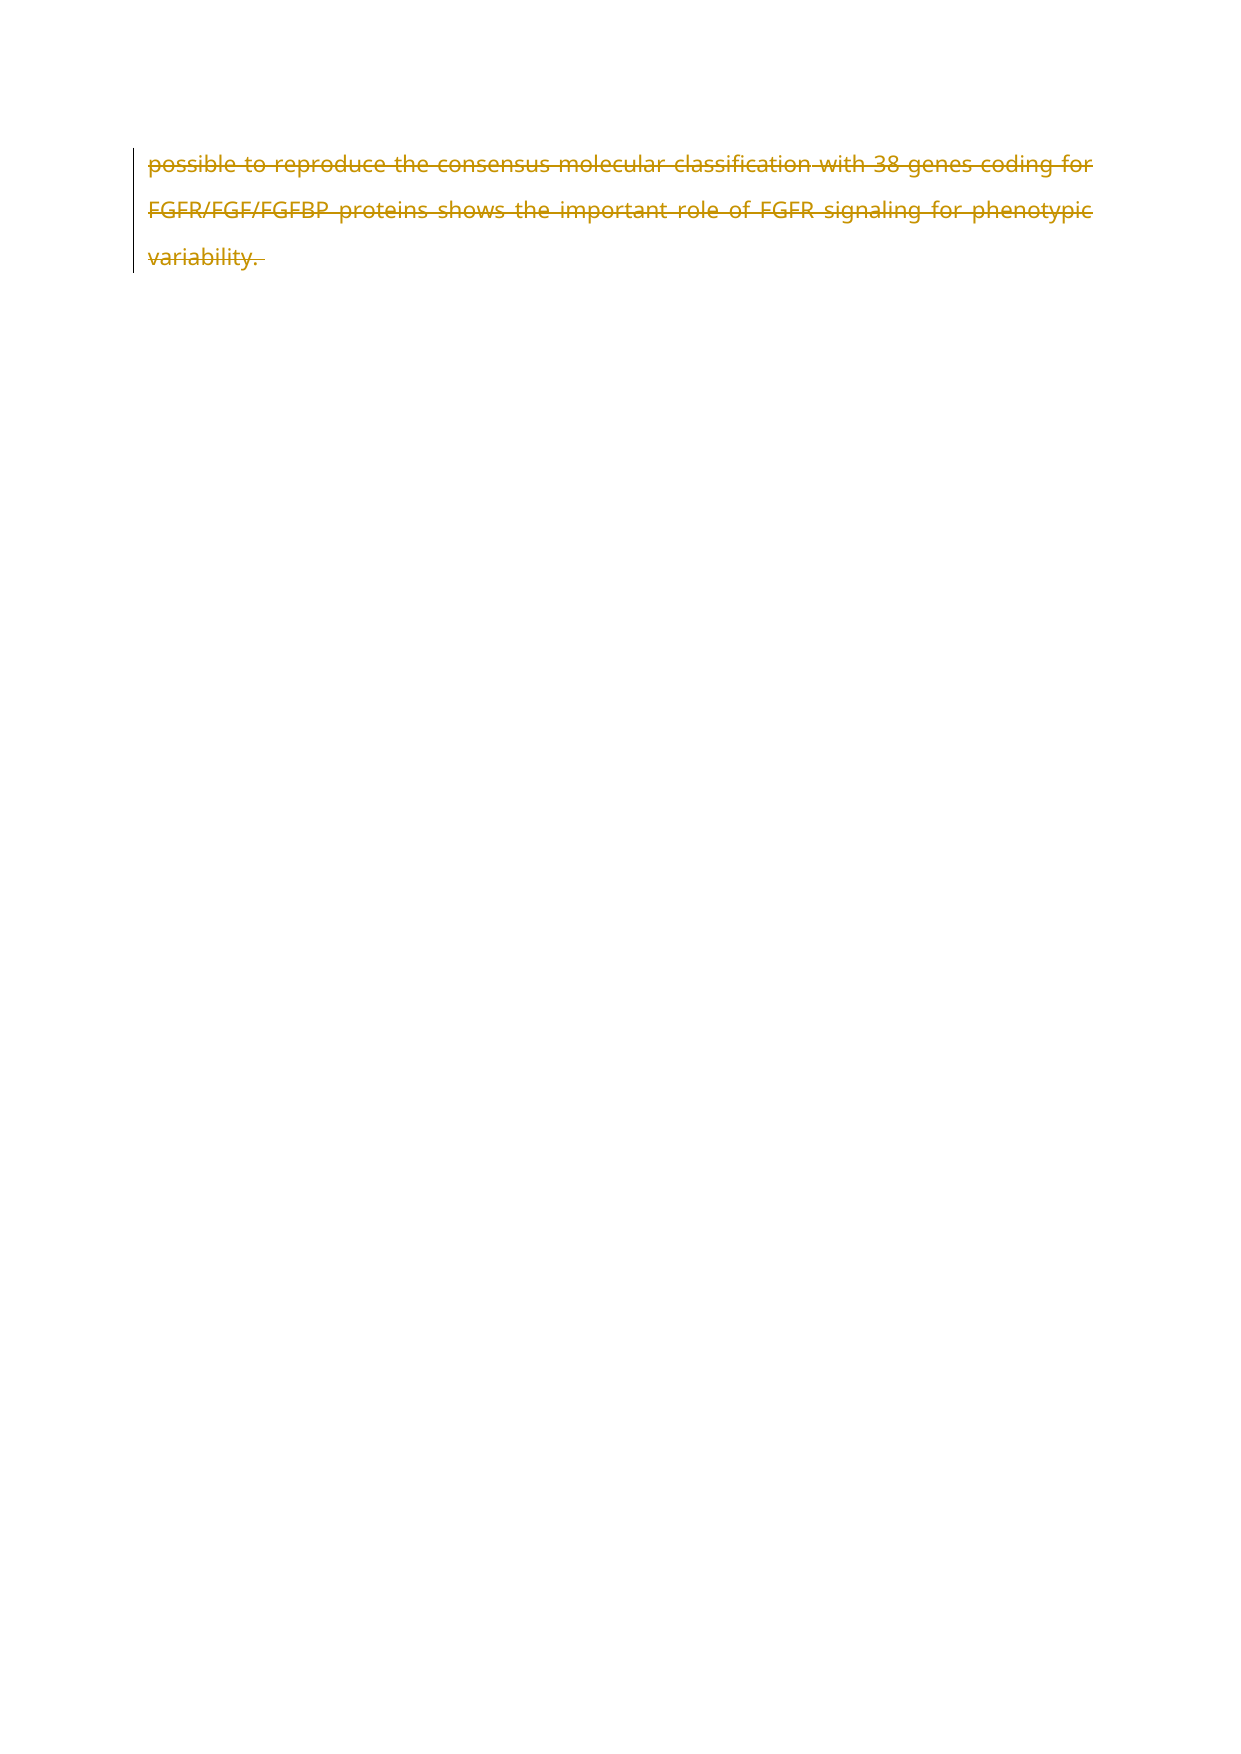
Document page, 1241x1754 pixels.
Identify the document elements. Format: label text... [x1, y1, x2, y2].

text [148, 148, 1093, 165]
